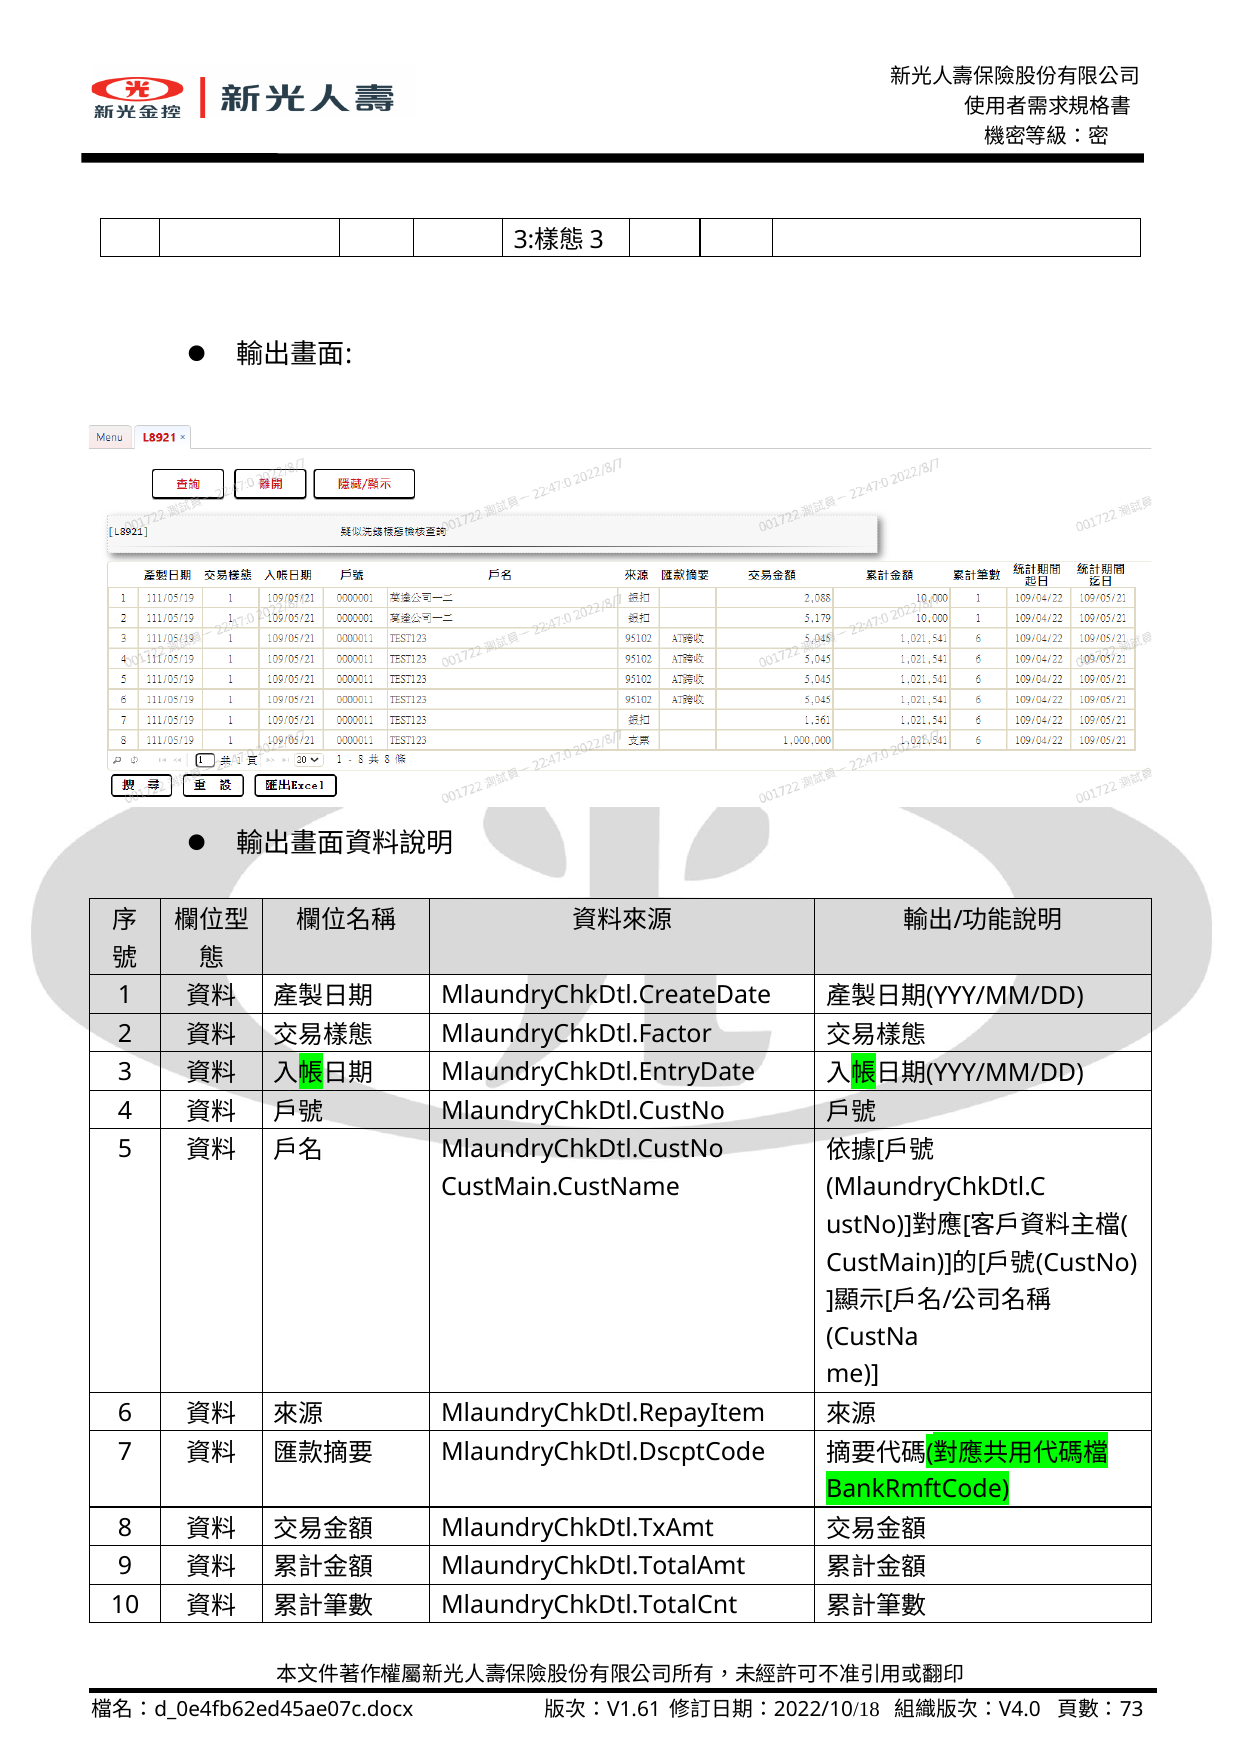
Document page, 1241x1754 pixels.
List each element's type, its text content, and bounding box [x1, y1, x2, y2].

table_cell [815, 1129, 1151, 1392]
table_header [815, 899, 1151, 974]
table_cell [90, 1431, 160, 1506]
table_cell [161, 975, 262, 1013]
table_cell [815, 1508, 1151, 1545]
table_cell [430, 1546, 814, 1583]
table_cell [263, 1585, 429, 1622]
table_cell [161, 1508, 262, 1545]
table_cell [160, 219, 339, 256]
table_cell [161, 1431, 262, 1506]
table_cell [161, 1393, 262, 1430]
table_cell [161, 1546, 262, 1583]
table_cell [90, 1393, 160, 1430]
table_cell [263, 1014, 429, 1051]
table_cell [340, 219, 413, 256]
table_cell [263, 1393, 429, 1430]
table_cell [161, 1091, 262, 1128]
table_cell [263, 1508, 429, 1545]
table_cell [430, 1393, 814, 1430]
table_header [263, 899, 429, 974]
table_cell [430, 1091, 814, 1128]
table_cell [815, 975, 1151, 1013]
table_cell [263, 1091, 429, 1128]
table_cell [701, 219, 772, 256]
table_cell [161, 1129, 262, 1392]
picture [91, 61, 417, 118]
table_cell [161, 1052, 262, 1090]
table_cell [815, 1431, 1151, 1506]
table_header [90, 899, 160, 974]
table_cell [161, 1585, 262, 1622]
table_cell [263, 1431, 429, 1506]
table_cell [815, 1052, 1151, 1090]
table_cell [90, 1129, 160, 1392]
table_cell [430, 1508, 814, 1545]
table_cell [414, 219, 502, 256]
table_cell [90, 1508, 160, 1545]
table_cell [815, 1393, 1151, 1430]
picture [25, 423, 1215, 1166]
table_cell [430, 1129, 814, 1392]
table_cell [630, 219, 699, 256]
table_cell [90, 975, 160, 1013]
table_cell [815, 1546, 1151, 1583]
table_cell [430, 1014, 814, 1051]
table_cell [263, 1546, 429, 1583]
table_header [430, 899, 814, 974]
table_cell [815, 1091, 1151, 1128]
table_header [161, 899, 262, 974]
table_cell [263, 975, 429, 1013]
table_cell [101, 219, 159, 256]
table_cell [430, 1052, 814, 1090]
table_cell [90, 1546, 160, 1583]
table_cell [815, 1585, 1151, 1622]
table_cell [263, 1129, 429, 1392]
list 輸出畫面: [186, 332, 1152, 371]
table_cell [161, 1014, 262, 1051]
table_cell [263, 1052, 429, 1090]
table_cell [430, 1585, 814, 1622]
list 輸出畫面資料說明 [186, 821, 1152, 861]
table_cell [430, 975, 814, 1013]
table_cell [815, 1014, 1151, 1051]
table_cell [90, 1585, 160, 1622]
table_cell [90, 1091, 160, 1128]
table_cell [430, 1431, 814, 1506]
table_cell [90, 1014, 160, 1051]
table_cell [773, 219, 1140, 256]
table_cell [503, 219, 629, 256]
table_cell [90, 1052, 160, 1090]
